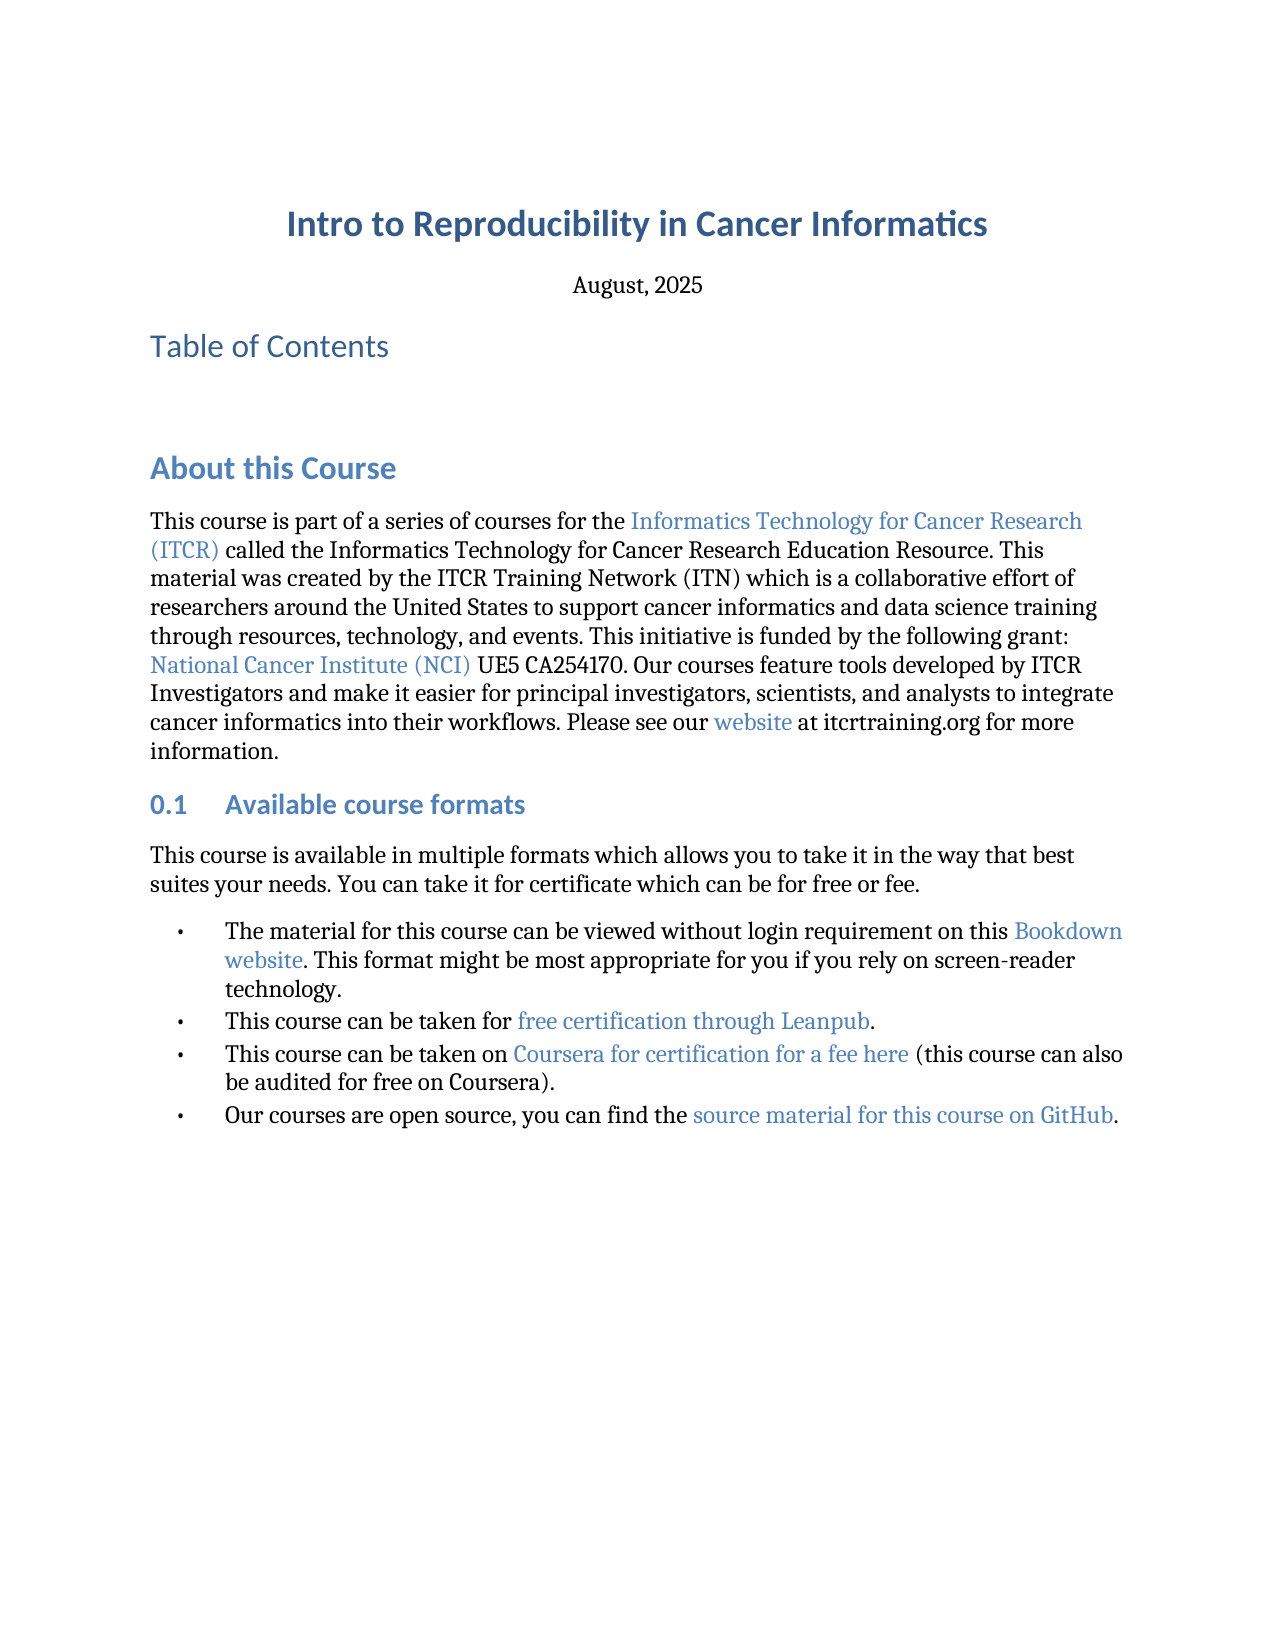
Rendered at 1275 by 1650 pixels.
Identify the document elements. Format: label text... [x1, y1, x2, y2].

subtitle 0.1 Available course formats [150, 786, 1125, 822]
text This course is part of a series of courses for the Informatics Technology for Cancer Research (ITCR) called the Informatics Technology for Cancer Research Education Resource. This material was created by the ITCR Training Network (ITN) which is a collaborative effort of researchers around the United States to support cancer informatics and data science training through resources, technology, and events. This initiative is funded by the following grant: National Cancer Institute (NCI) UE5 CA254170. Our courses feature tools developed by ITCR Investigators and make it easier for principal investigators, scientists, and analysts to integrate cancer informatics into their workflows. Please see our website at itcrtraining.org for more information. [150, 507, 1125, 766]
subtitle About this Course [150, 447, 1125, 488]
list The material for this course can be viewed without login requirement on this Bookdown website. This format might be most appropriate for you if you rely on screen-reader technology. [175, 917, 1125, 1003]
text This course is available in multiple formats which allows you to take it in the way that best suites your needs. You can take it for certificate which can be for free or fee. [150, 841, 1125, 898]
list This course can be taken for free certification through Leanpub. [175, 1007, 1125, 1036]
list This course can be taken on Coursera for certification for a fee here (this course can also be audited for free on Coursera). [175, 1039, 1125, 1097]
list Our courses are open source, you can find the source material for this course on GitHub. [175, 1101, 1125, 1129]
text August, 2025 [150, 271, 1125, 299]
title Intro to Reproducibility in Cancer Informatics [150, 200, 1125, 246]
